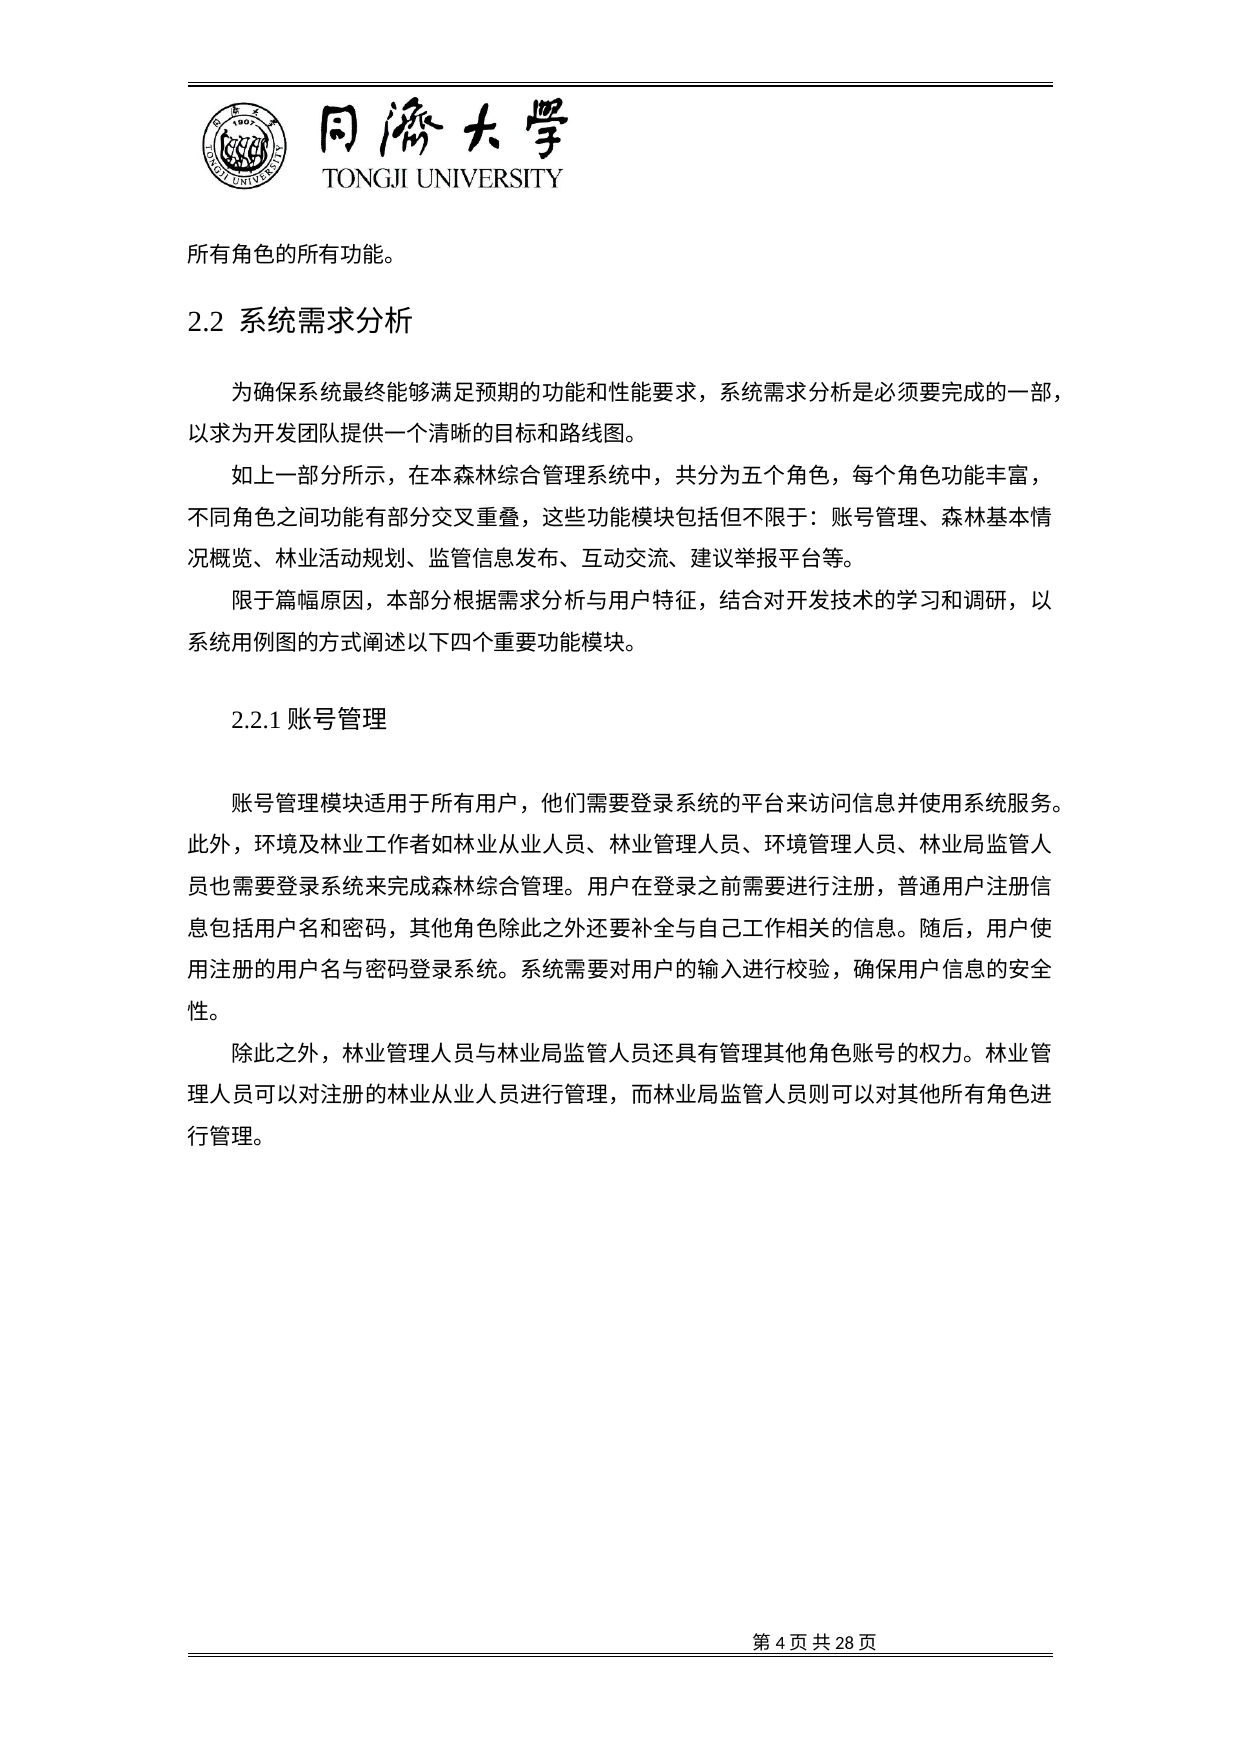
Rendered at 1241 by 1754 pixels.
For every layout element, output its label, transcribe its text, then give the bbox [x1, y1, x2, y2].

text 限于篇幅原因，本部分根据需求分析与用户特征，结合对开发技术的学习和调研，以系统用例图的方式阐述以下四个重要功能模块。 [187, 575, 1053, 658]
text 账号管理模块适用于所有用户，他们需要登录系统的平台来访问信息并使用系统服务。此外，环境及林业工作者如林业从业人员、林业管理人员、环境管理人员、林业局监管人员也需要登录系统来完成森林综合管理。用户在登录之前需要进行注册，普通用户注册信息包括用户名和密码，其他角色除此之外还要补全与自己工作相关的信息。随后，用户使用注册的用户名与密码登录系统。系统需要对用户的输入进行校验，确保用户信息的安全性。 [187, 778, 1053, 1028]
text 除此之外，林业管理人员与林业局监管人员还具有管理其他角色账号的权力。林业管理人员可以对注册的林业从业人员进行管理，而林业局监管人员则可以对其他所有角色进行管理。 [187, 1028, 1053, 1153]
text 如上一部分所示，在本森林综合管理系统中，共分为五个角色，每个角色功能丰富，不同角色之间功能有部分交叉重叠，这些功能模块包括但不限于：账号管理、森林基本情况概览、林业活动规划、监管信息发布、互动交流、建议举报平台等。 [187, 450, 1053, 575]
picture [187, 90, 585, 194]
text 为确保系统最终能够满足预期的功能和性能要求，系统需求分析是必须要完成的一部，以求为开发团队提供一个清晰的目标和路线图。 [187, 367, 1053, 450]
subtitle 2.2.1 账号管理 [187, 686, 1053, 751]
subtitle 2.2 系统需求分析 [187, 297, 1053, 340]
text 因此本系统为林业局监管人员提供了以下功能：注册成为林业局监管人员并登，对系统所有数据进行顶层监管，对系统注册的其他角色进行授权管理，此外，其几乎涵盖上述所有角色的所有功能。 [187, 229, 1053, 270]
